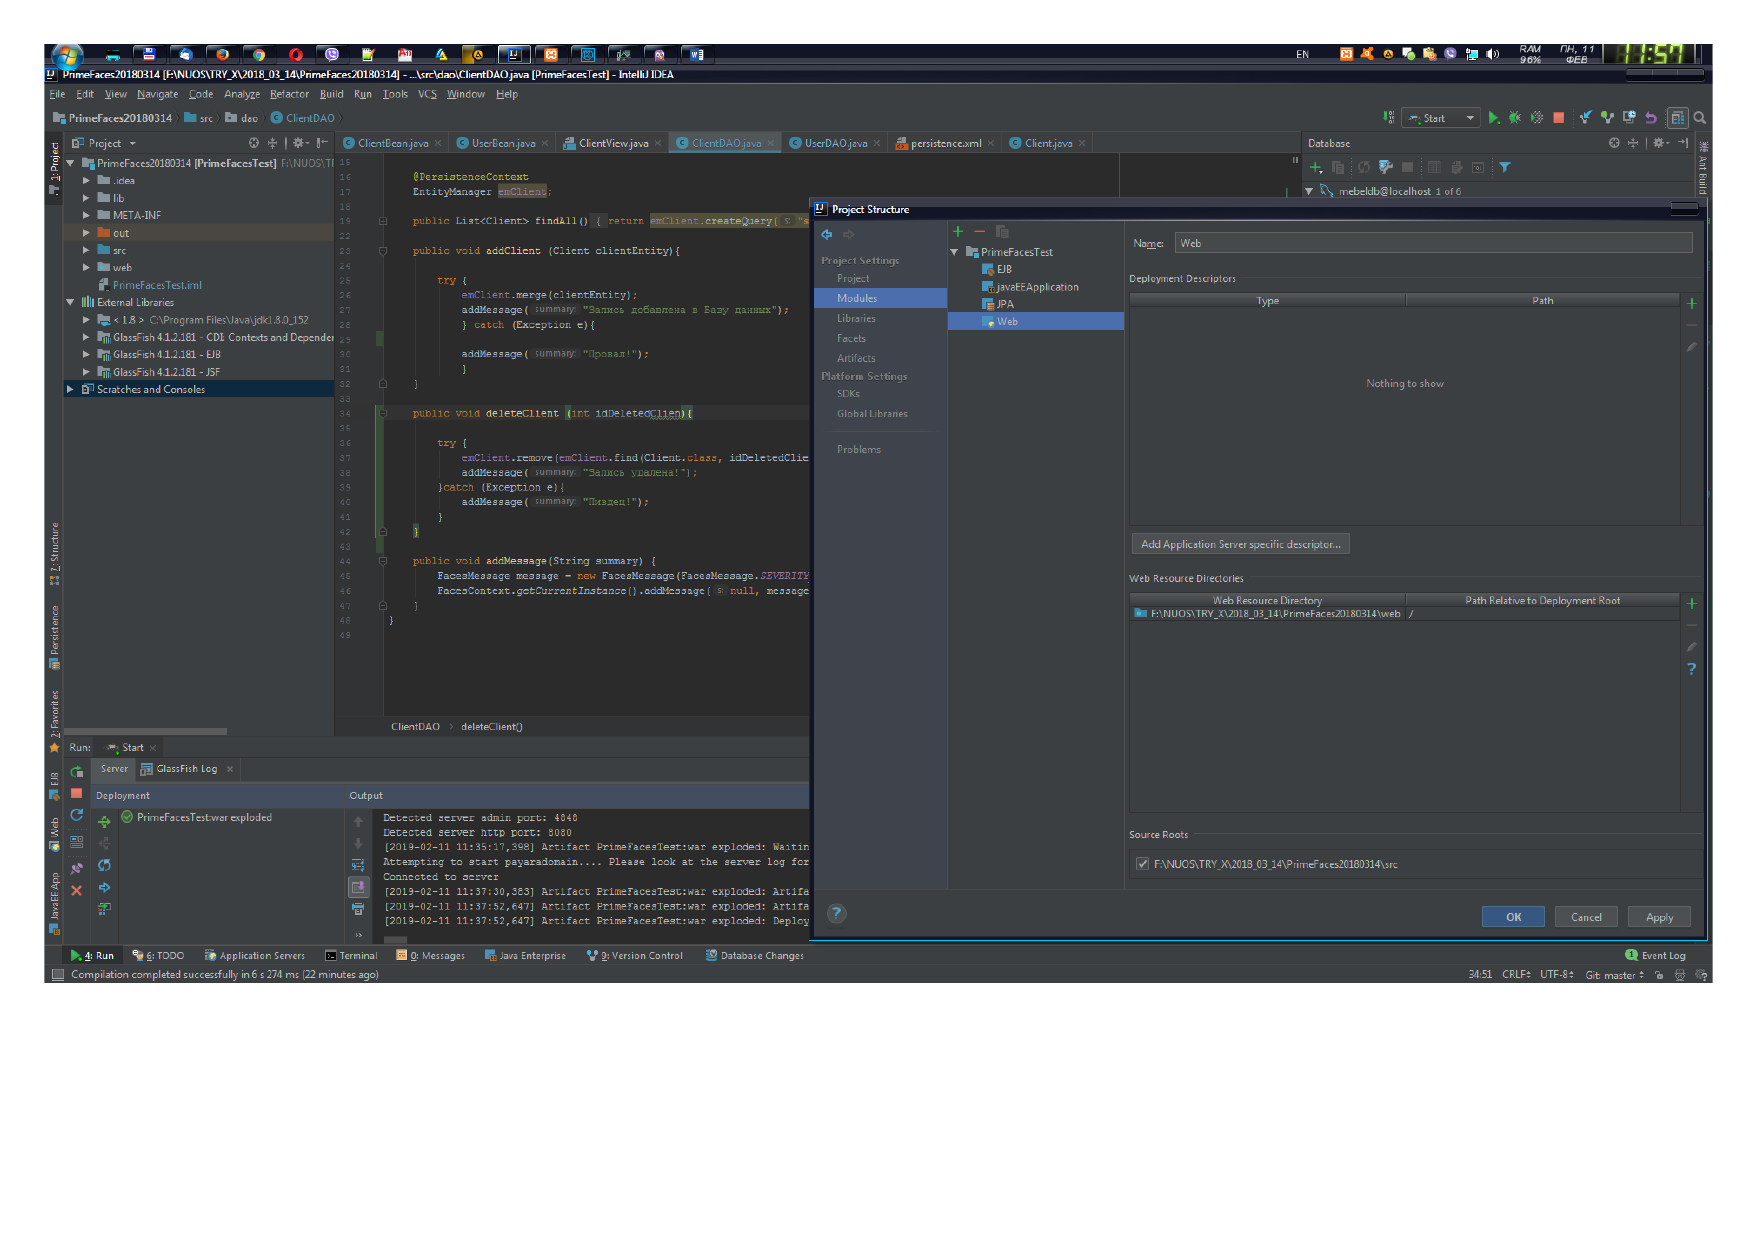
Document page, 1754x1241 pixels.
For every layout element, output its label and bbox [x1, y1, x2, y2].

picture [44, 44, 1713, 983]
